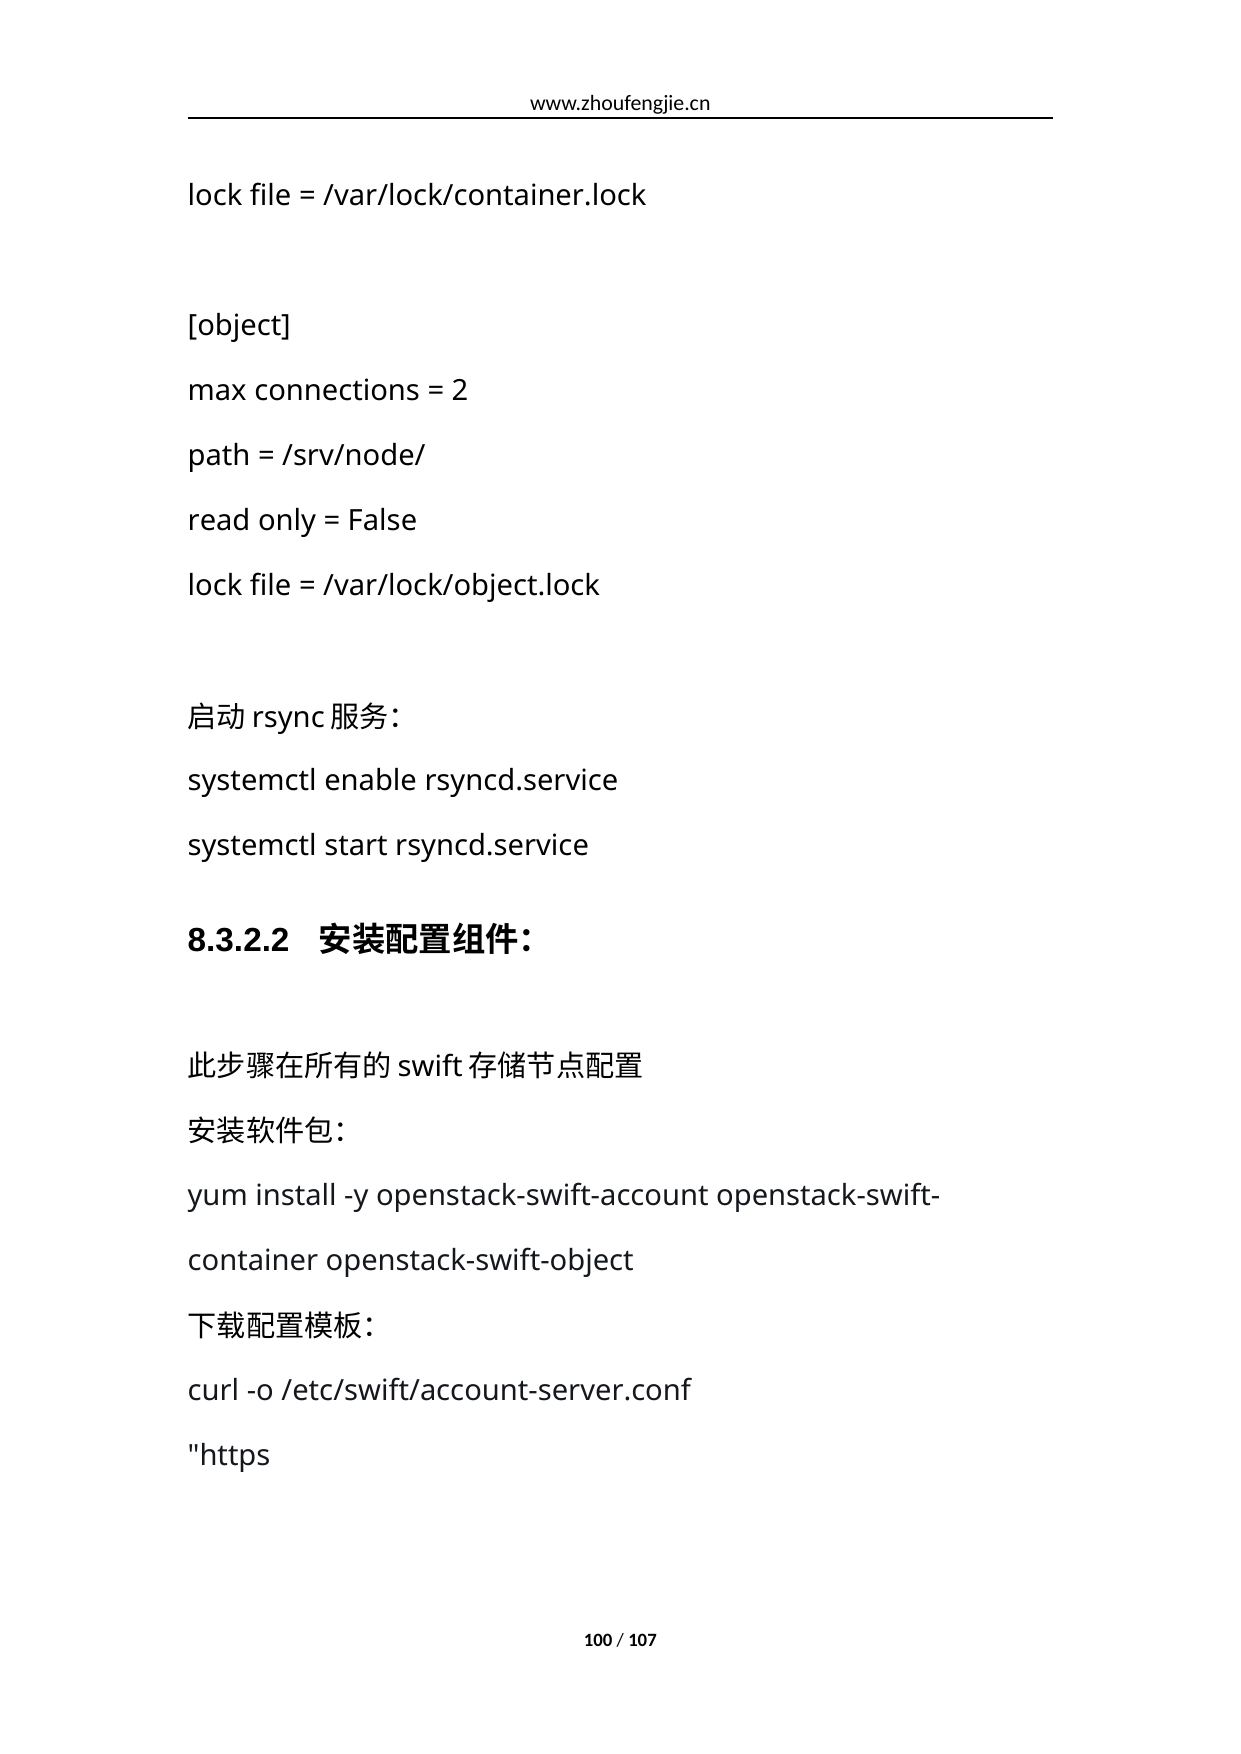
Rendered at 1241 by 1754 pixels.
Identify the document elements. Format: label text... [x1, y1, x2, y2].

text lock file = /var/lock/object.lock [187, 552, 1053, 617]
text yum install -y openstack-swift-account openstack-swift-container openstack-swift-object [187, 1161, 1053, 1291]
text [187, 1356, 1053, 1486]
text [object] [187, 292, 1053, 357]
text 下载配置模板： [187, 1291, 1053, 1356]
list 安装配置组件： [187, 904, 1053, 969]
text read only = False [187, 487, 1053, 552]
text systemctl enable rsyncd.service [187, 747, 1053, 812]
text 启动rsync服务： [187, 682, 1053, 747]
text 此步骤在所有的swift存储节点配置 [187, 1031, 1053, 1096]
text 安装软件包： [187, 1096, 1053, 1161]
text path = /srv/node/ [187, 422, 1053, 487]
text systemctl start rsyncd.service [187, 812, 1053, 877]
text lock file = /var/lock/container.lock [187, 162, 1053, 227]
text max connections = 2 [187, 357, 1053, 422]
